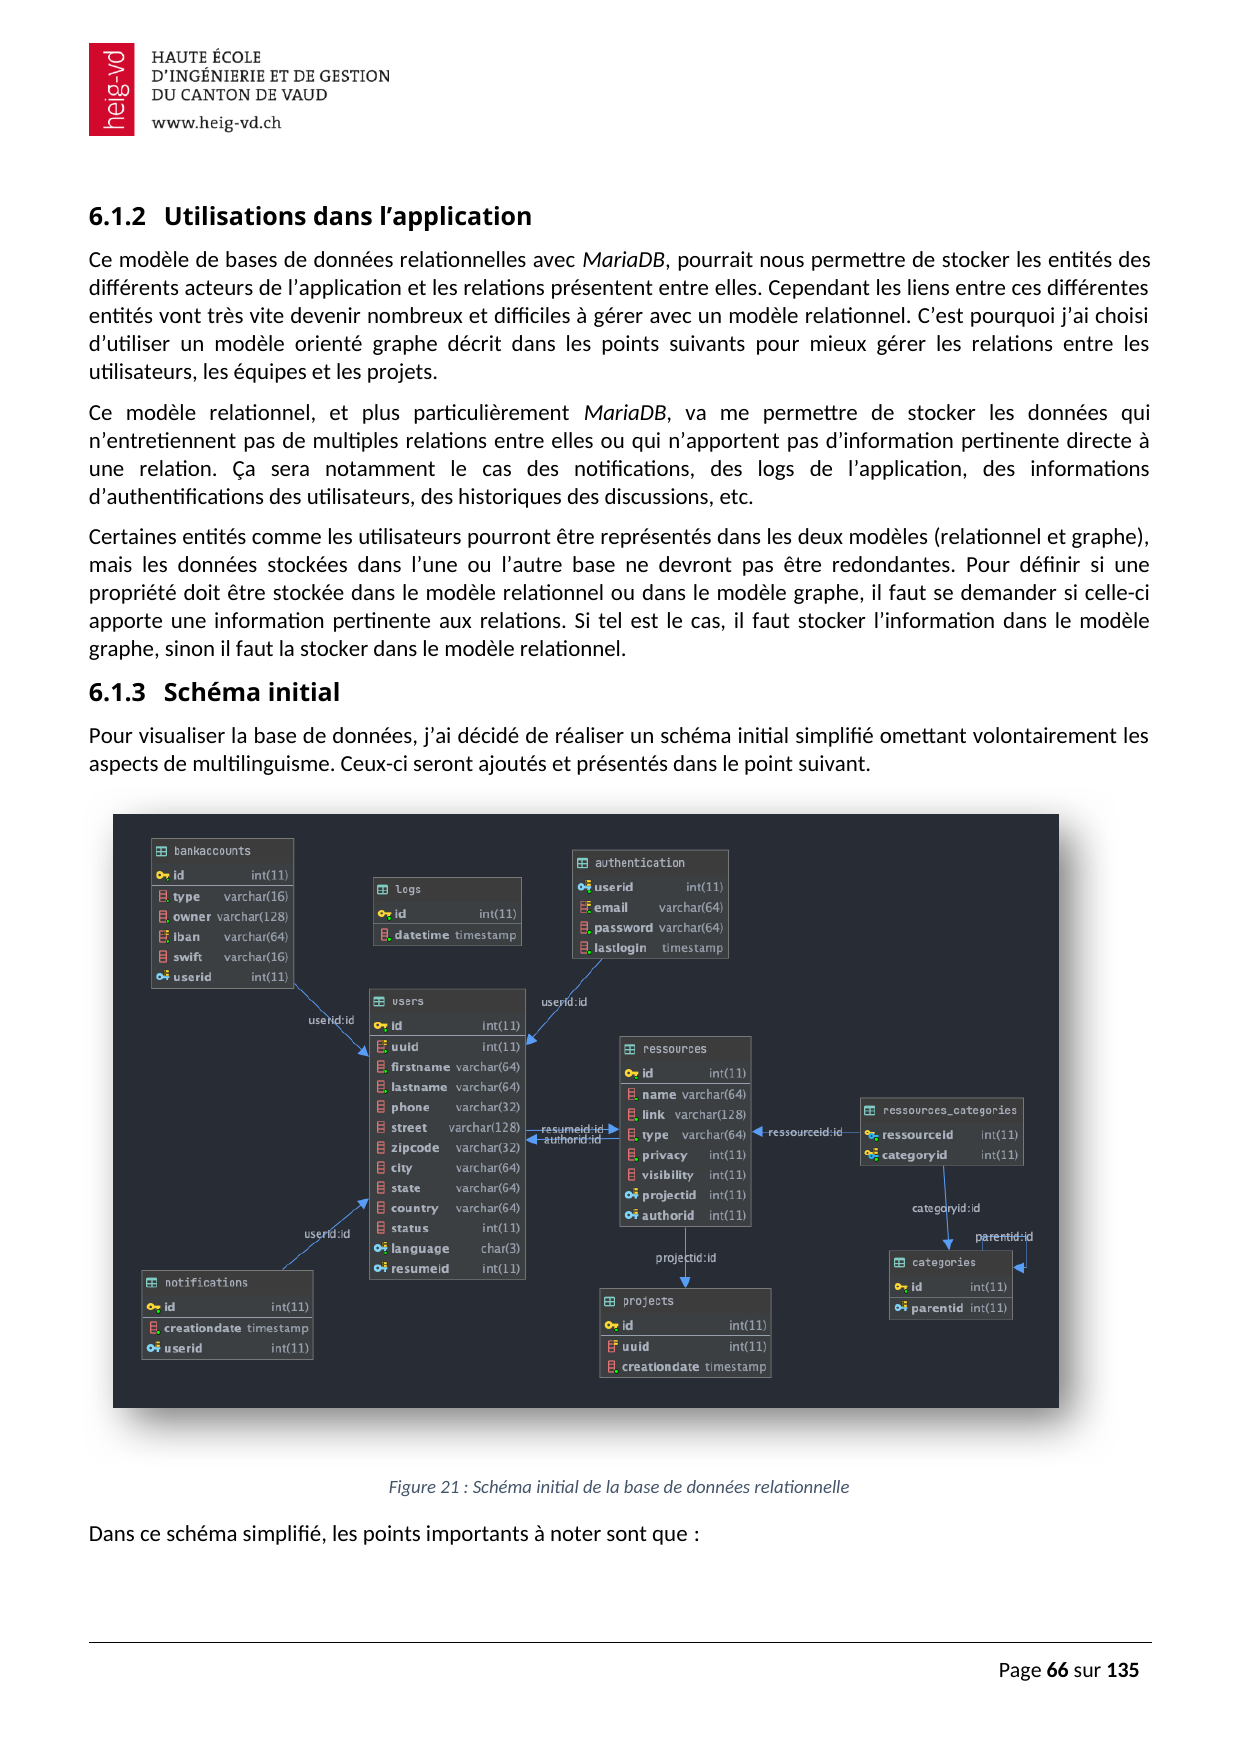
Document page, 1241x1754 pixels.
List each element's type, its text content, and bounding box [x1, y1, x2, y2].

picture [113, 814, 1059, 1408]
subtitle Schéma initial [89, 675, 1152, 709]
subtitle Utilisations dans l’application [89, 198, 1152, 233]
text Pour visualiser la base de données, j’ai décidé de réaliser un schéma initial simplifié omettant volontairement les aspects de multilinguisme. Ceux-ci seront ajoutés et présentés dans le point suivant. [89, 721, 1152, 777]
text Ce modèle de bases de données relationnelles avec MariaDB, pourrait nous permettre de stocker les entités des différents acteurs de l’application et les relations présentent entre elles. Cependant les liens entre ces différentes entités vont très vite devenir nombreux et difficiles à gérer avec un modèle relationnel. C’est pourquoi j’ai choisi d’utiliser un modèle orienté graphe décrit dans les points suivants pour mieux gérer les relations entre les utilisateurs, les équipes et les projets. [89, 245, 1152, 385]
text Dans ce schéma simplifié, les points importants à noter sont que : [89, 1519, 1152, 1547]
text Certaines entités comme les utilisateurs pourront être représentés dans les deux modèles (relationnel et graphe), mais les données stockées dans l’une ou l’autre base ne devront pas être redondantes. Pour définir si une propriété doit être stockée dans le modèle relationnel ou dans le modèle graphe, il faut se demander si celle-ci apporte une information pertinente aux relations. Si tel est le cas, il faut stocker l’information dans le modèle graphe, sinon il faut la stocker dans le modèle relationnel. [89, 522, 1152, 662]
text Ce modèle relationnel, et plus particulièrement MariaDB, va me permettre de stocker les données qui n’entretiennent pas de multiples relations entre elles ou qui n’apportent pas d’information pertinente directe à une relation. Ça sera notamment le cas des notifications, des logs de l’application, des informations d’authentifications des utilisateurs, des historiques des discussions, etc. [89, 398, 1152, 510]
picture [89, 43, 389, 136]
